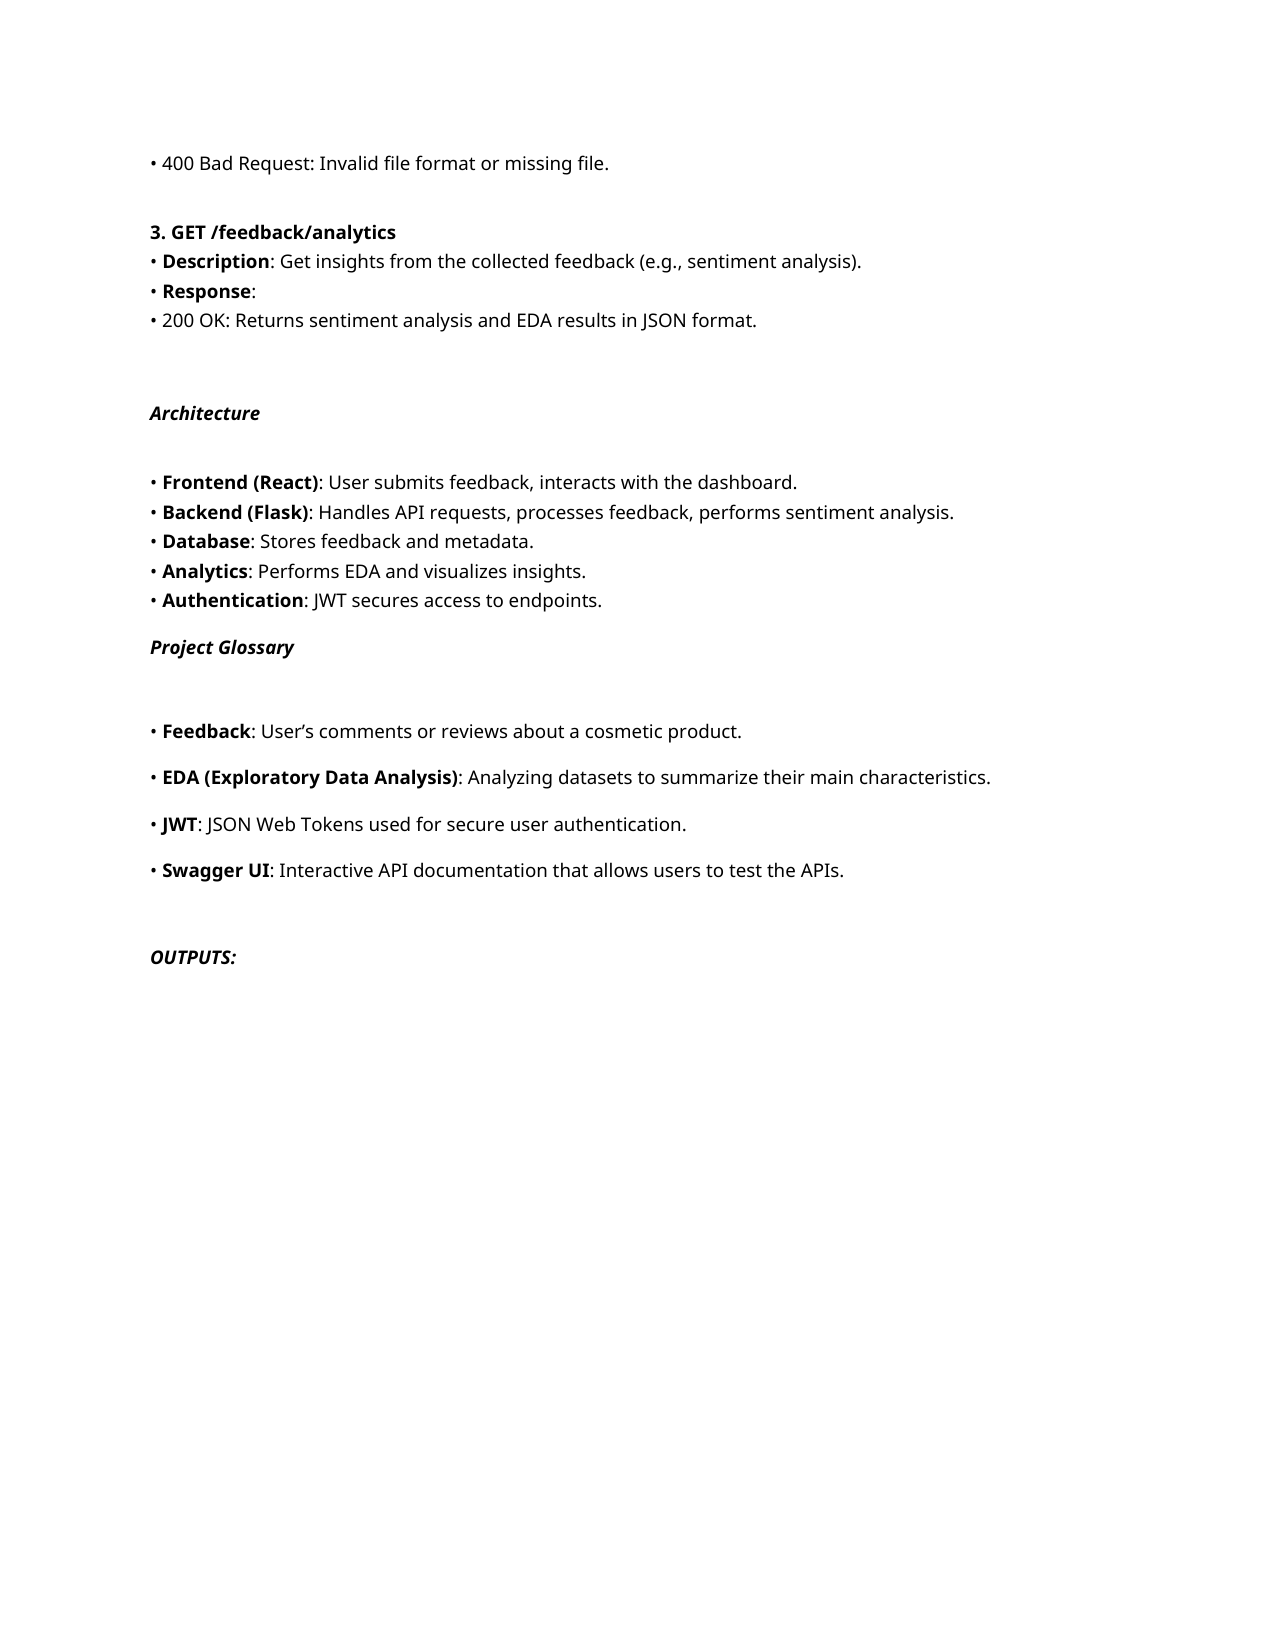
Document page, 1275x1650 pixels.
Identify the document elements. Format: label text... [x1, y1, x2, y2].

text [150, 150, 1125, 333]
text Project Glossary [150, 634, 1125, 659]
text OUTPUTS: [150, 944, 1125, 970]
text Architecture • Frontend (React): User submits feedback, interacts with the dashboard. • Backend (Flask): Handles API requests, processes feedback, performs sentiment analysis. • Database: Stores feedback and metadata. • Analytics: Performs EDA and visualizes insights. • Authentication: JWT secures access to endpoints. [150, 400, 1125, 613]
text • JWT: JSON Web Tokens used for secure user authentication. [150, 811, 1125, 836]
text • Swagger UI: Interactive API documentation that allows users to test the APIs. [150, 857, 1125, 922]
text • EDA (Exploratory Data Analysis): Analyzing datasets to summarize their main characteristics. [150, 764, 1125, 790]
text • Feedback: User’s comments or reviews about a cosmetic product. [150, 680, 1125, 744]
